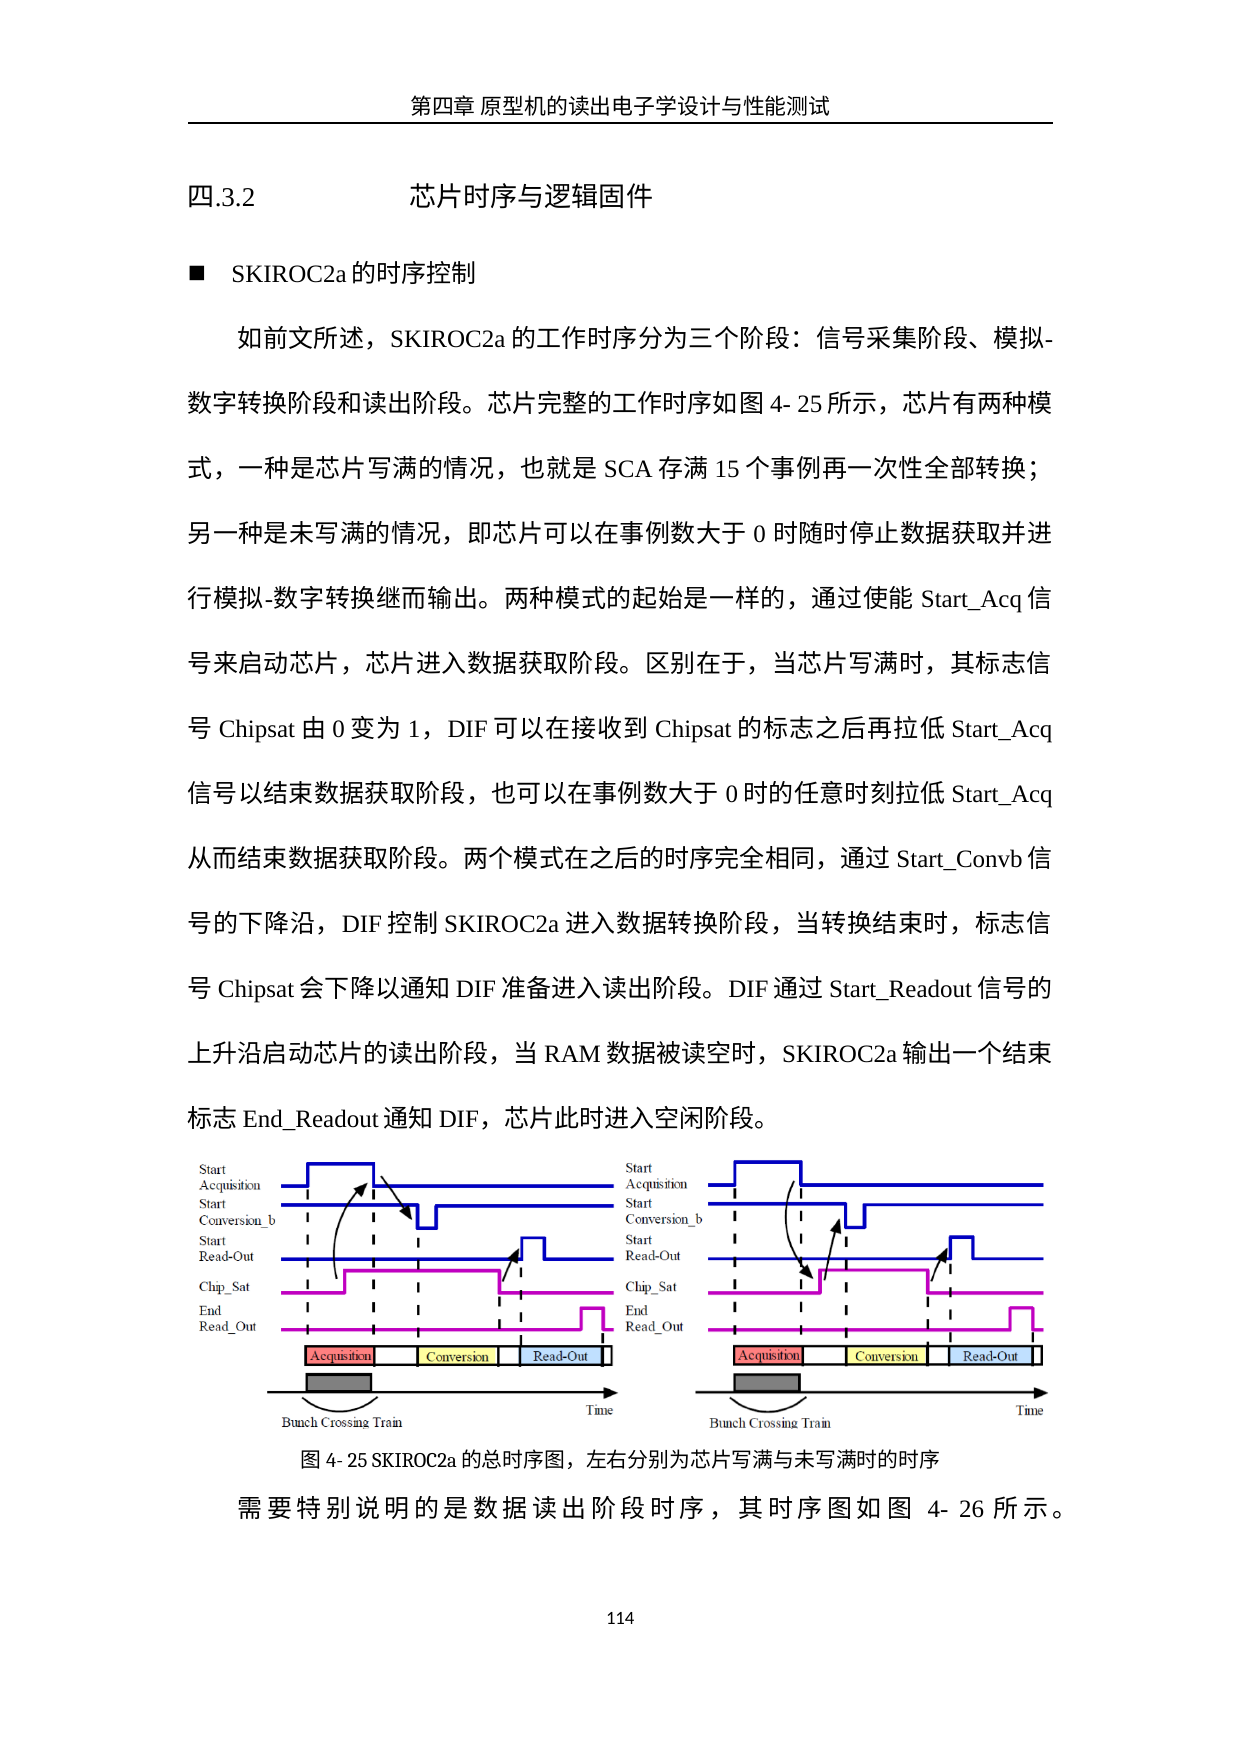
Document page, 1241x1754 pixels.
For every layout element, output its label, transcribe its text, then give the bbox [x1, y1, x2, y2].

text 如前文所述，SKIROC2a的工作时序分为三个阶段：信号采集阶段、模拟-数字转换阶段和读出阶段。芯片完整的工作时序如图 4- 25所示，芯片有两种模式，一种是芯片写满的情况，也就是SCA存满15个事例再一次性全部转换；另一种是未写满的情况，即芯片可以在事例数大于0 时随时停止数据获取并进行模拟-数字转换继而输出。两种模式的起始是一样的，通过使能Start_Acq信号来启动芯片，芯片进入数据获取阶段。区别在于，当芯片写满时，其标志信号Chipsat由0变为1，DIF可以在接收到Chipsat的标志之后再拉低Start_Acq信号以结束数据获取阶段，也可以在事例数大于0时的任意时刻拉低Start_Acq从而结束数据获取阶段。两个模式在之后的时序完全相同，通过Start_Convb信号的下降沿，DIF控制SKIROC2a进入数据转换阶段，当转换结束时，标志信号Chipsat会下降以通知DIF准备进入读出阶段。DIF通过Start_Readout信号的上升沿启动芯片的读出阶段，当RAM数据被读空时，SKIROC2a输出一个结束标志End_Readout通知DIF，芯片此时进入空闲阶段。 [187, 304, 1053, 1149]
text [187, 1474, 1053, 1539]
picture [187, 1149, 1053, 1429]
text 图 4- 25 SKIROC2a的总时序图，左右分别为芯片写满与未写满时的时序 [187, 1442, 1053, 1474]
subtitle 芯片时序与逻辑固件 [187, 162, 1053, 227]
list SKIROC2a的时序控制 [187, 239, 1053, 304]
